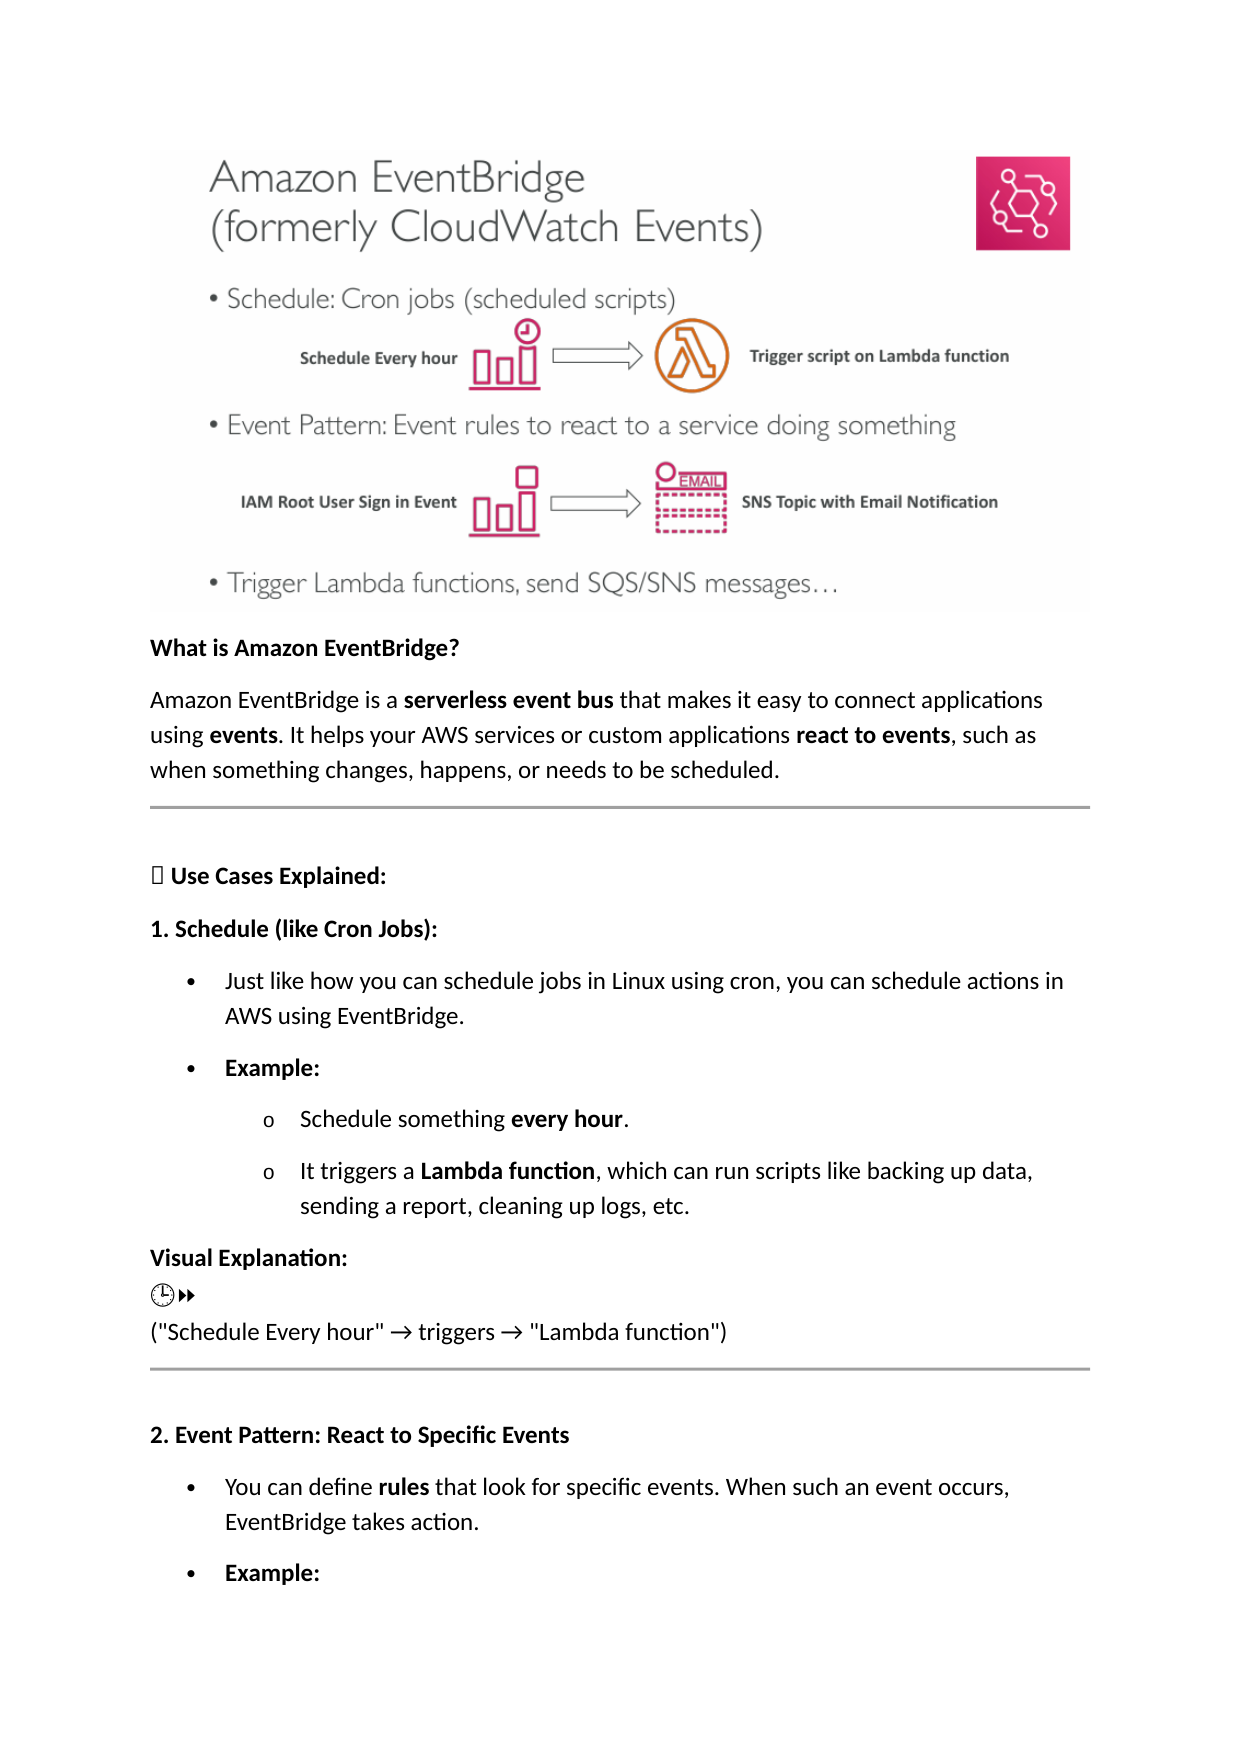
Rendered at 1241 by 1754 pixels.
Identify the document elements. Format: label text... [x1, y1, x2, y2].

text What is Amazon EventBridge? [150, 632, 1090, 663]
list You can define rules that look for specific events. When such an event occurs, EventBridge takes action. [187, 1471, 1090, 1536]
text 2. Event Pattern: React to Specific Events [150, 1419, 1090, 1450]
list Example: [187, 1557, 1090, 1588]
text Amazon EventBridge is a serverless event bus that makes it easy to connect applications using events. It helps your AWS services or custom applications react to events, such as when something changes, happens, or needs to be scheduled. [150, 684, 1090, 785]
list Example: [187, 1052, 1090, 1082]
list It triggers a Lambda function, which can run scripts like backing up data, sending a report, cleaning up logs, etc. [262, 1155, 1090, 1221]
text 1. Schedule (like Cron Jobs): [150, 913, 1090, 944]
picture [150, 150, 1091, 612]
text Visual Explanation: 🕒⏩📜 ("Schedule Every hour" → triggers → "Lambda function") [150, 1242, 1090, 1346]
text 🔁 Use Cases Explained: [150, 857, 1090, 892]
list Schedule something every hour. [262, 1103, 1090, 1134]
list Just like how you can schedule jobs in Linux using cron, you can schedule actions in AWS using EventBridge. [187, 965, 1090, 1031]
